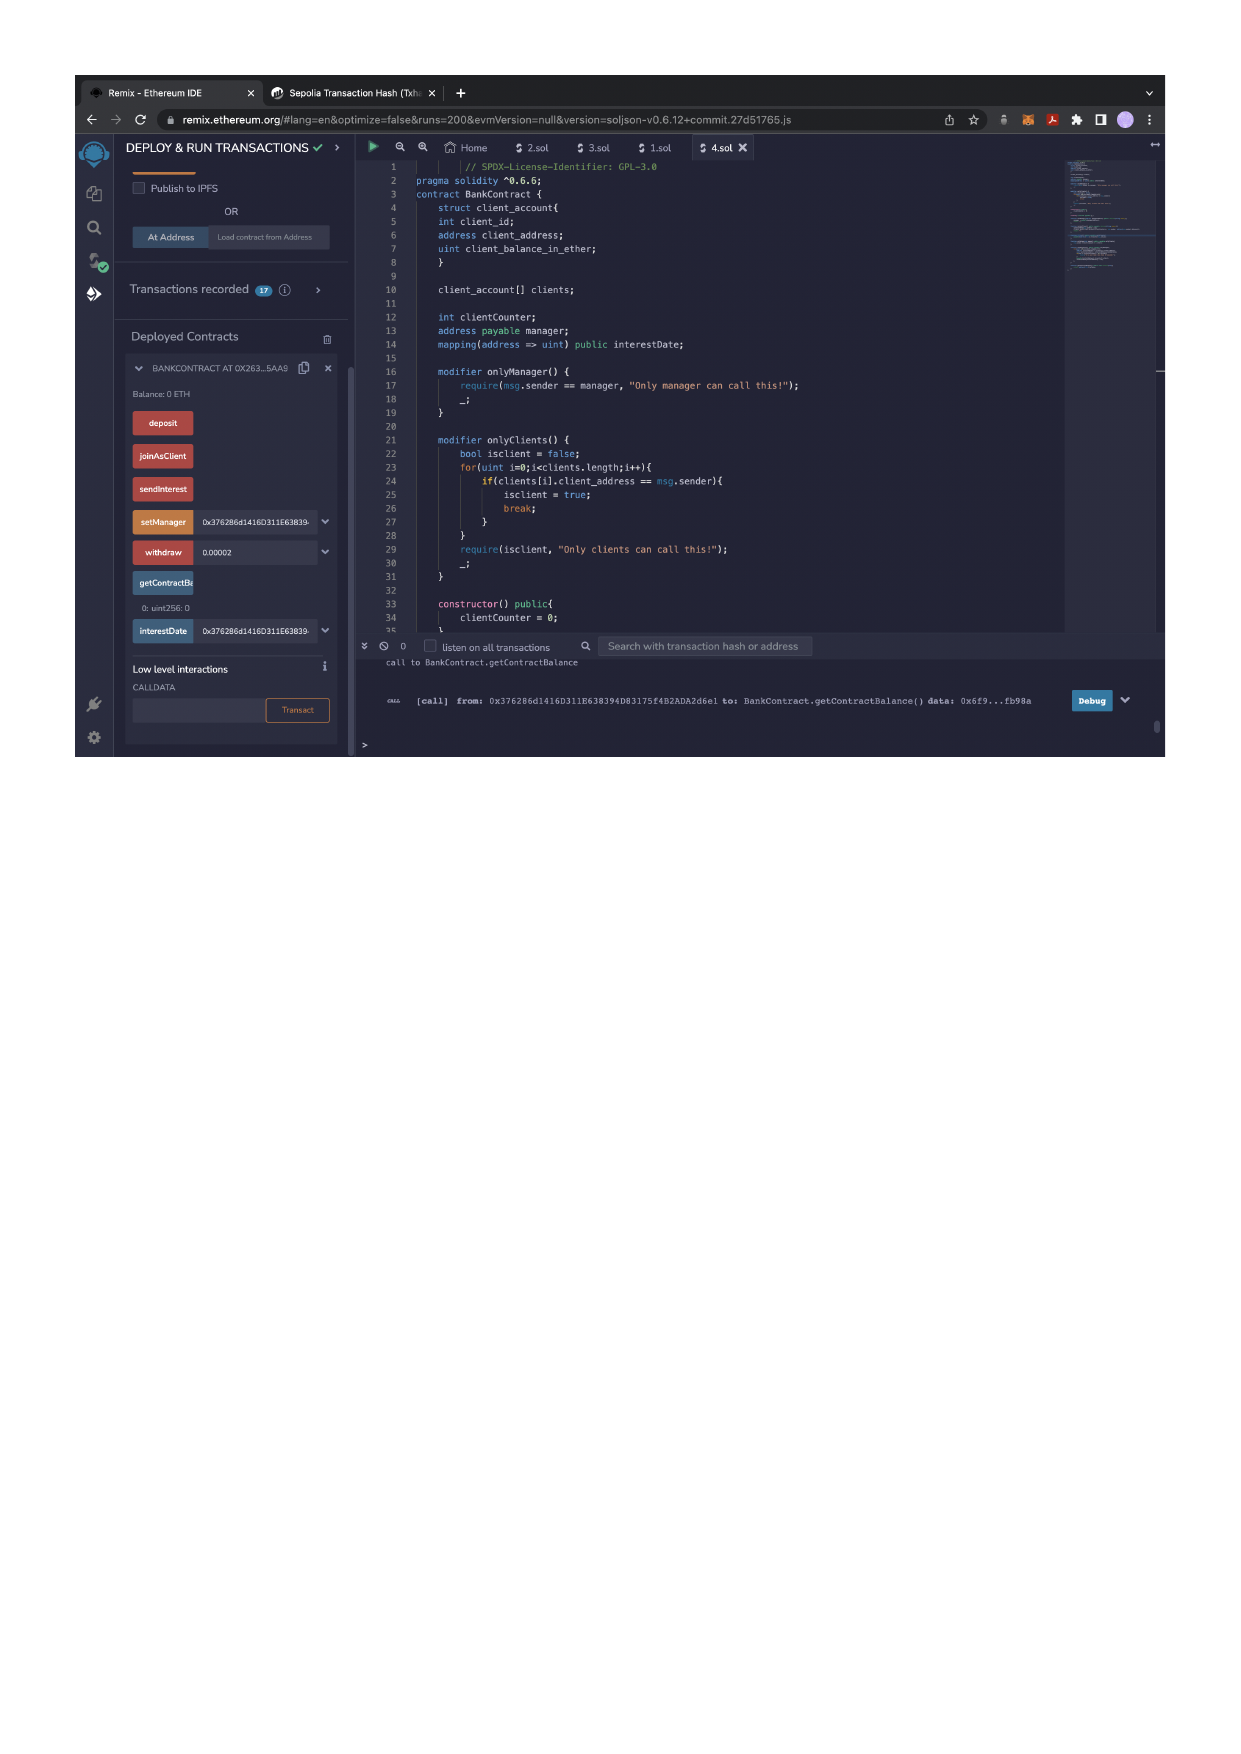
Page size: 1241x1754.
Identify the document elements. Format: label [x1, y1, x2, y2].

picture [75, 75, 1166, 757]
